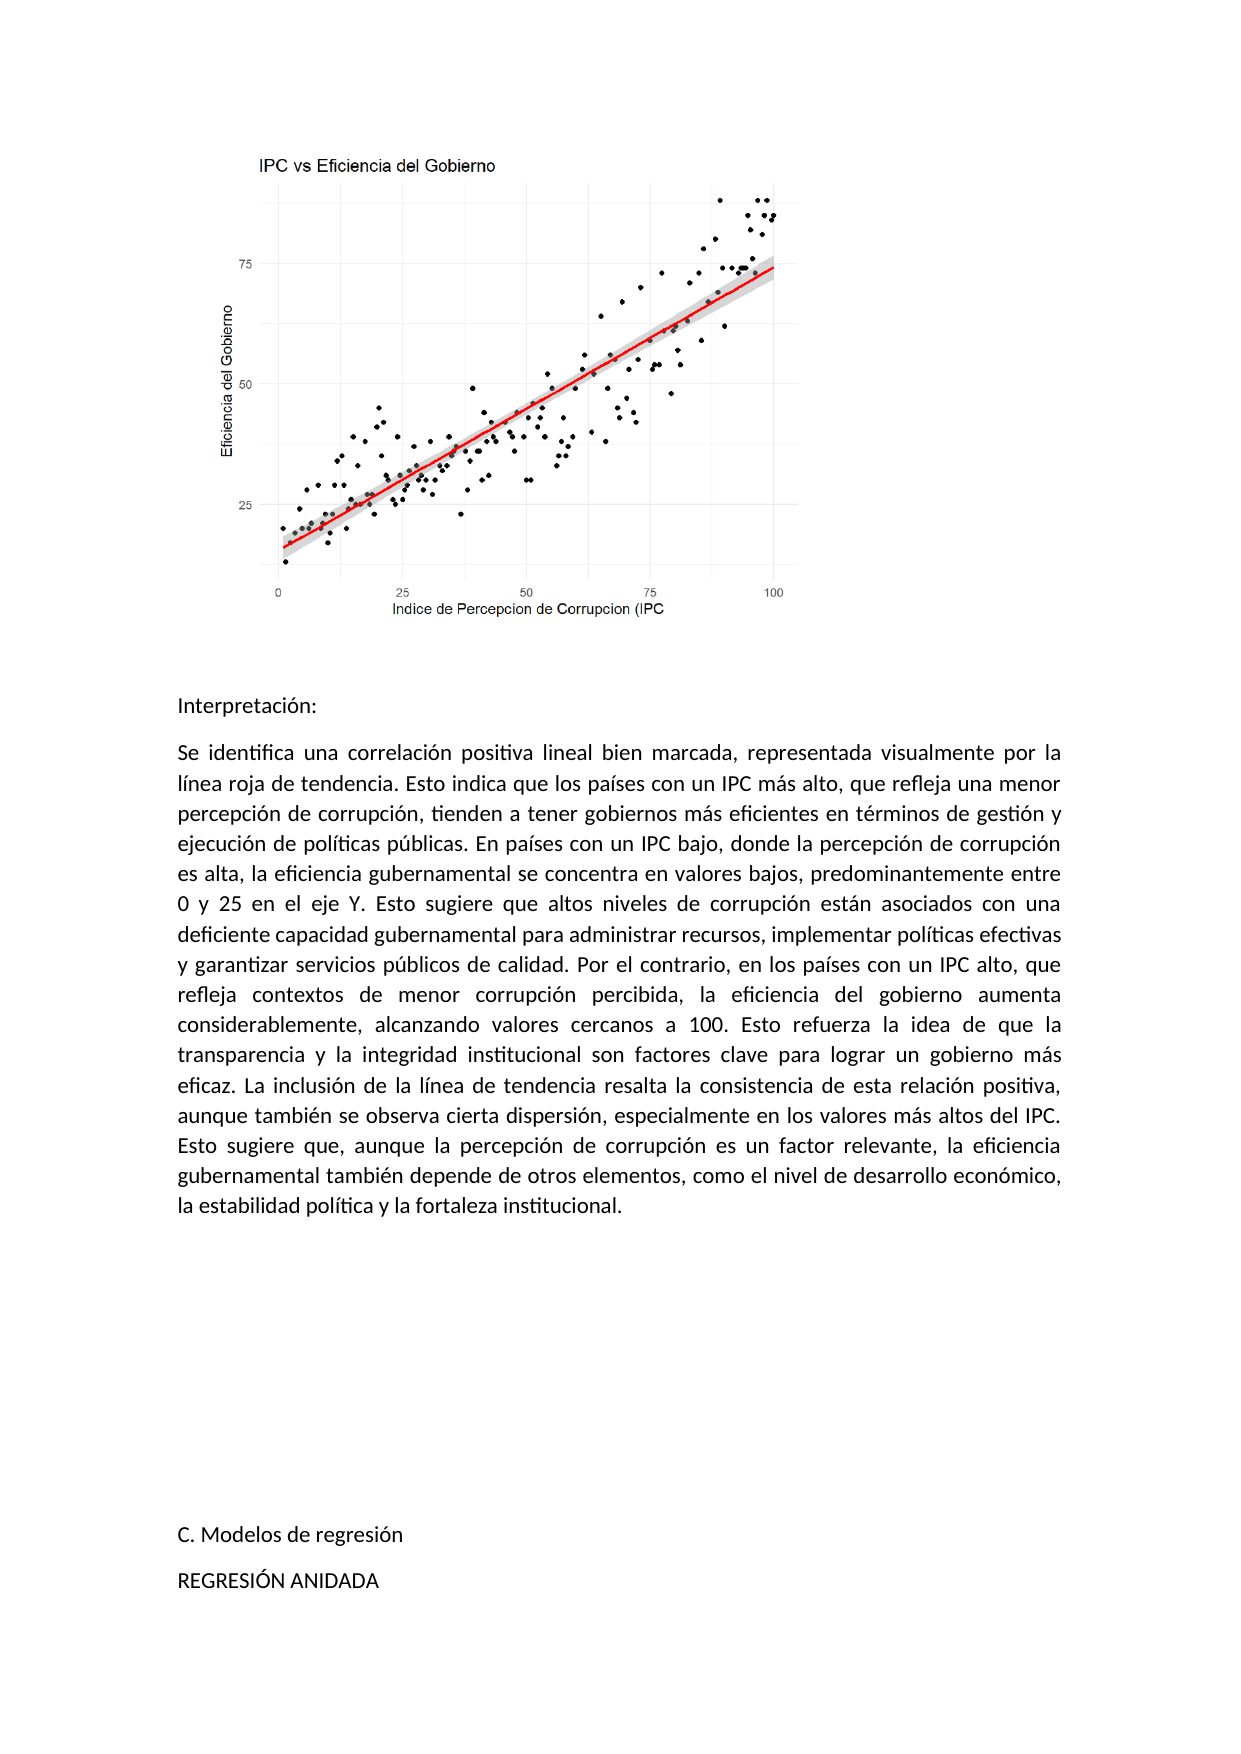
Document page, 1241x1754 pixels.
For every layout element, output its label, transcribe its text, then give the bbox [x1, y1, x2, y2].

picture [177, 147, 805, 626]
text REGRESIÓN ANIDADA [177, 1567, 1063, 1595]
text Interpretación: [177, 692, 1063, 720]
text Se identifica una correlación positiva lineal bien marcada, representada visualmente por la línea roja de tendencia. Esto indica que los países con un IPC más alto, que refleja una menor percepción de corrupción, tienden a tener gobiernos más eficientes en términos de gestión y ejecución de políticas públicas. En países con un IPC bajo, donde la percepción de corrupción es alta, la eficiencia gubernamental se concentra en valores bajos, predominantemente entre 0 y 25 en el eje Y. Esto sugiere que altos niveles de corrupción están asociados con una deficiente capacidad gubernamental para administrar recursos, implementar políticas efectivas y garantizar servicios públicos de calidad. Por el contrario, en los países con un IPC alto, que refleja contextos de menor corrupción percibida, la eficiencia del gobierno aumenta considerablemente, alcanzando valores cercanos a 100. Esto refuerza la idea de que la transparencia y la integridad institucional son factores clave para lograr un gobierno más eficaz. La inclusión de la línea de tendencia resalta la consistencia de esta relación positiva, aunque también se observa cierta dispersión, especialmente en los valores más altos del IPC. Esto sugiere que, aunque la percepción de corrupción es un factor relevante, la eficiencia gubernamental también depende de otros elementos, como el nivel de desarrollo económico, la estabilidad política y la fortaleza institucional. [177, 738, 1063, 1220]
text C. Modelos de regresión [177, 1520, 1063, 1548]
